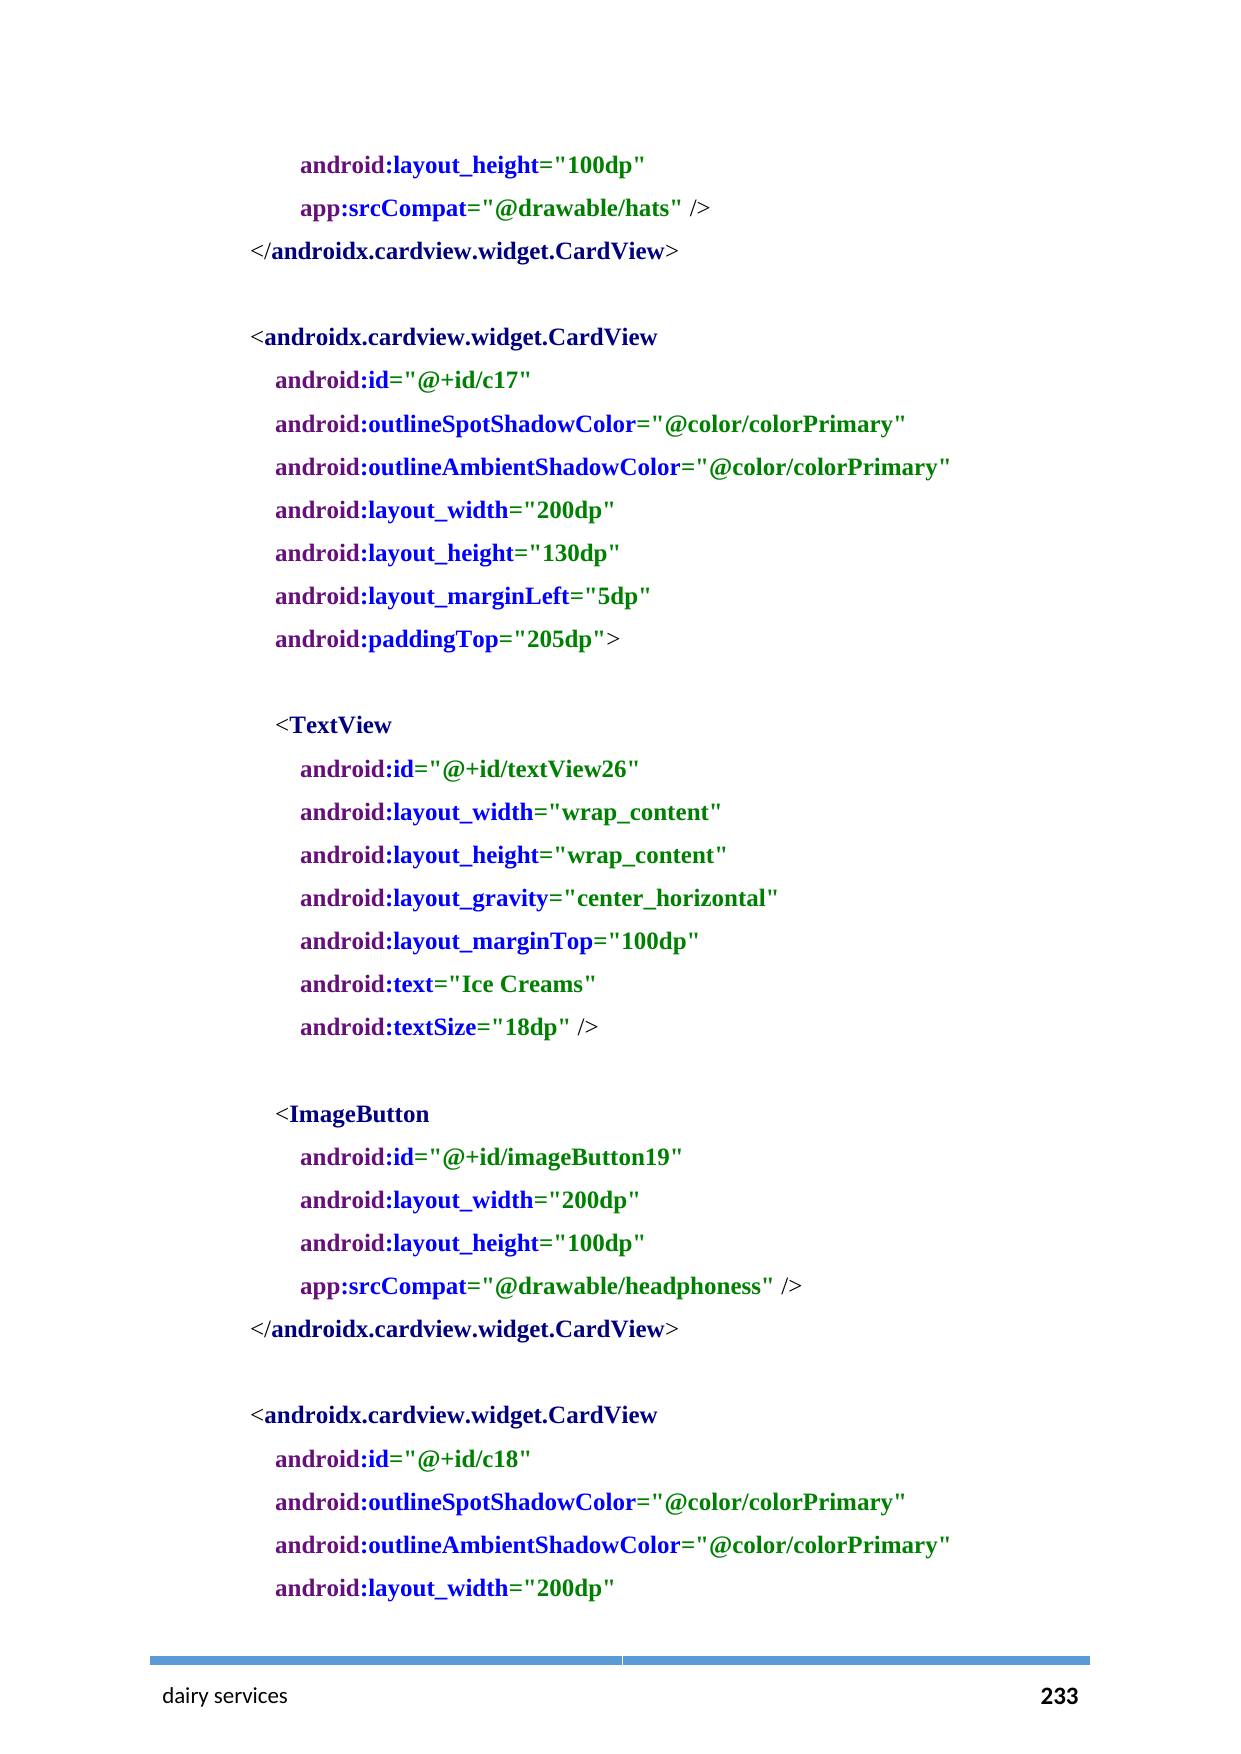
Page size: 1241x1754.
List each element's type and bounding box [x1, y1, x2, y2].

text [150, 150, 1090, 1602]
